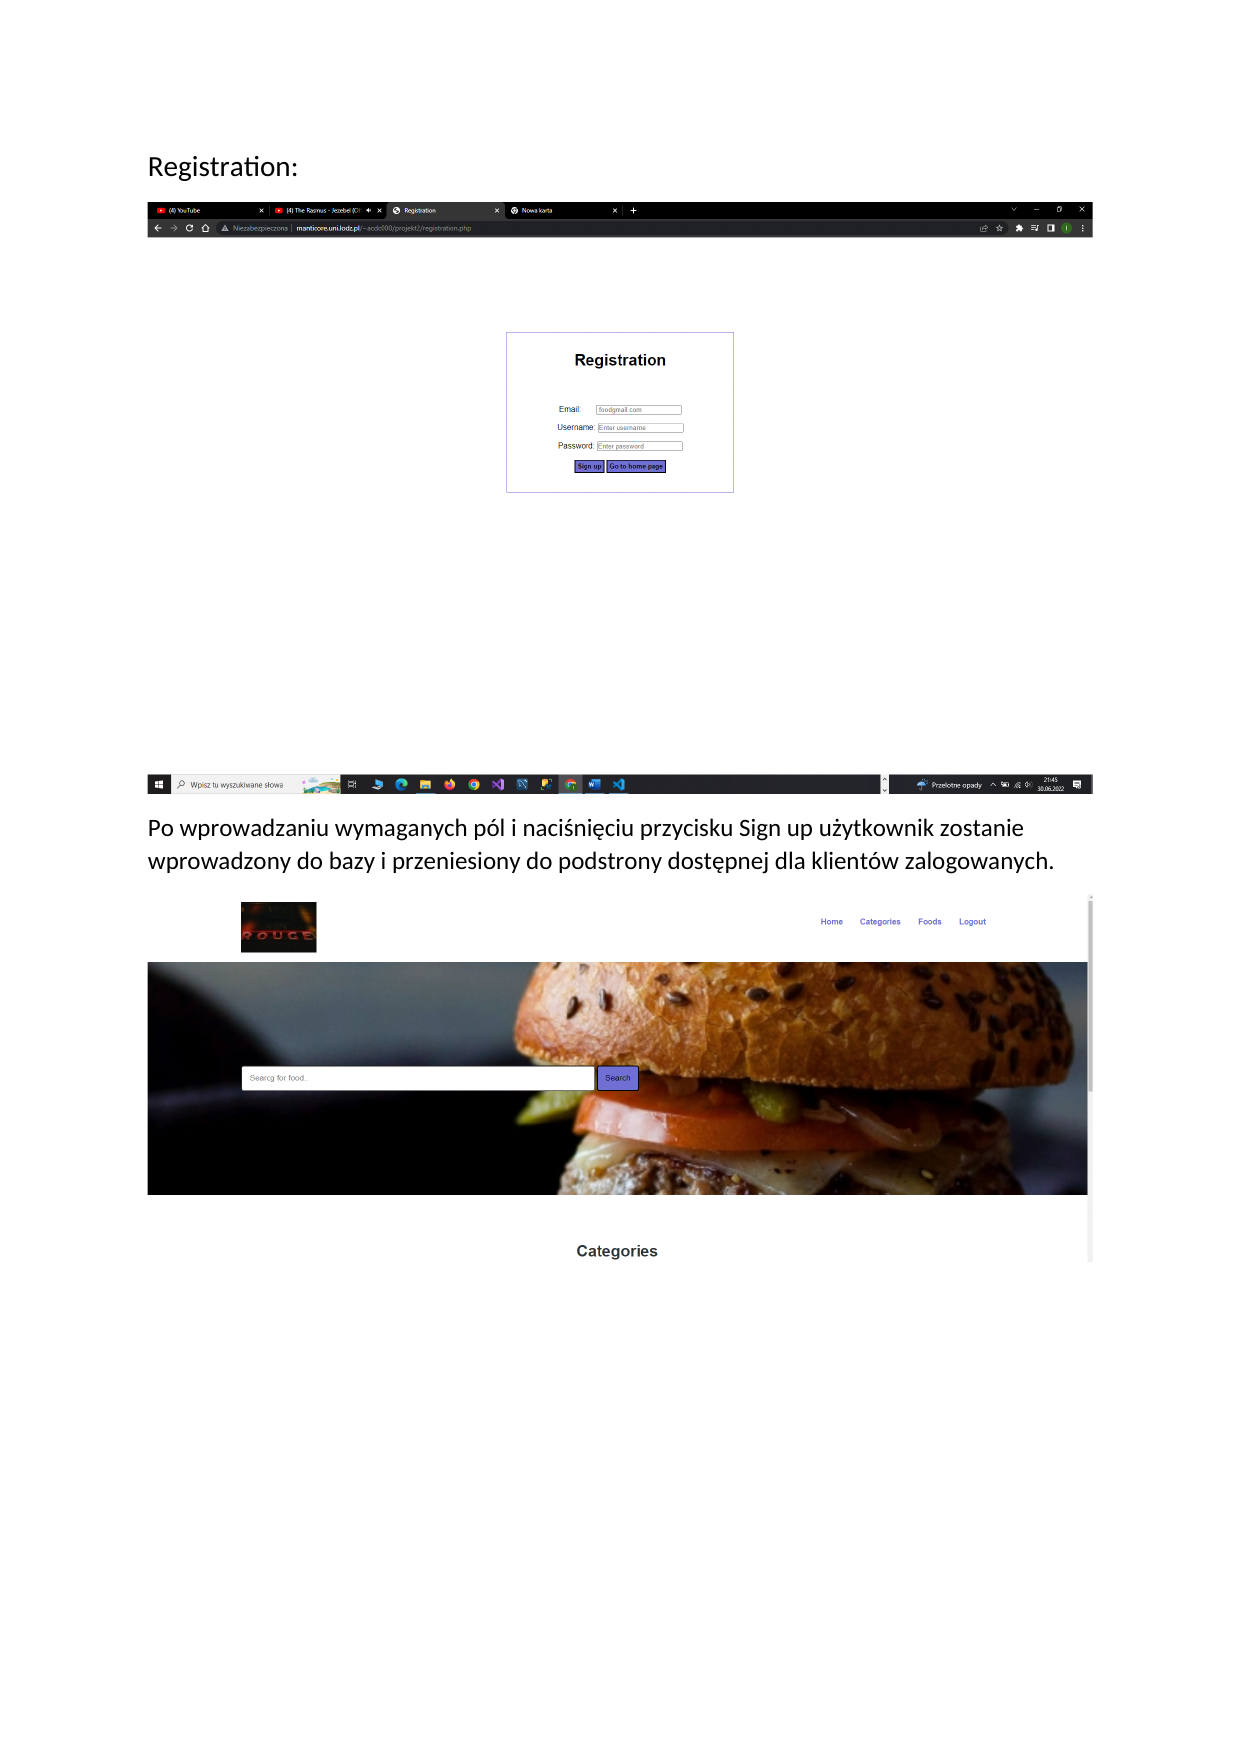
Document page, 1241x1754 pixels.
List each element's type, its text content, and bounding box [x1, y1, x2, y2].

text Registration: [148, 148, 1093, 183]
picture [147, 202, 1093, 794]
picture [147, 894, 1093, 1262]
text Po wprowadzaniu wymaganych pól i naciśnięciu przycisku Sign up użytkownik zostanie wprowadzony do bazy i przeniesiony do podstrony dostępnej dla klientów zalogowanych. [148, 812, 1093, 876]
